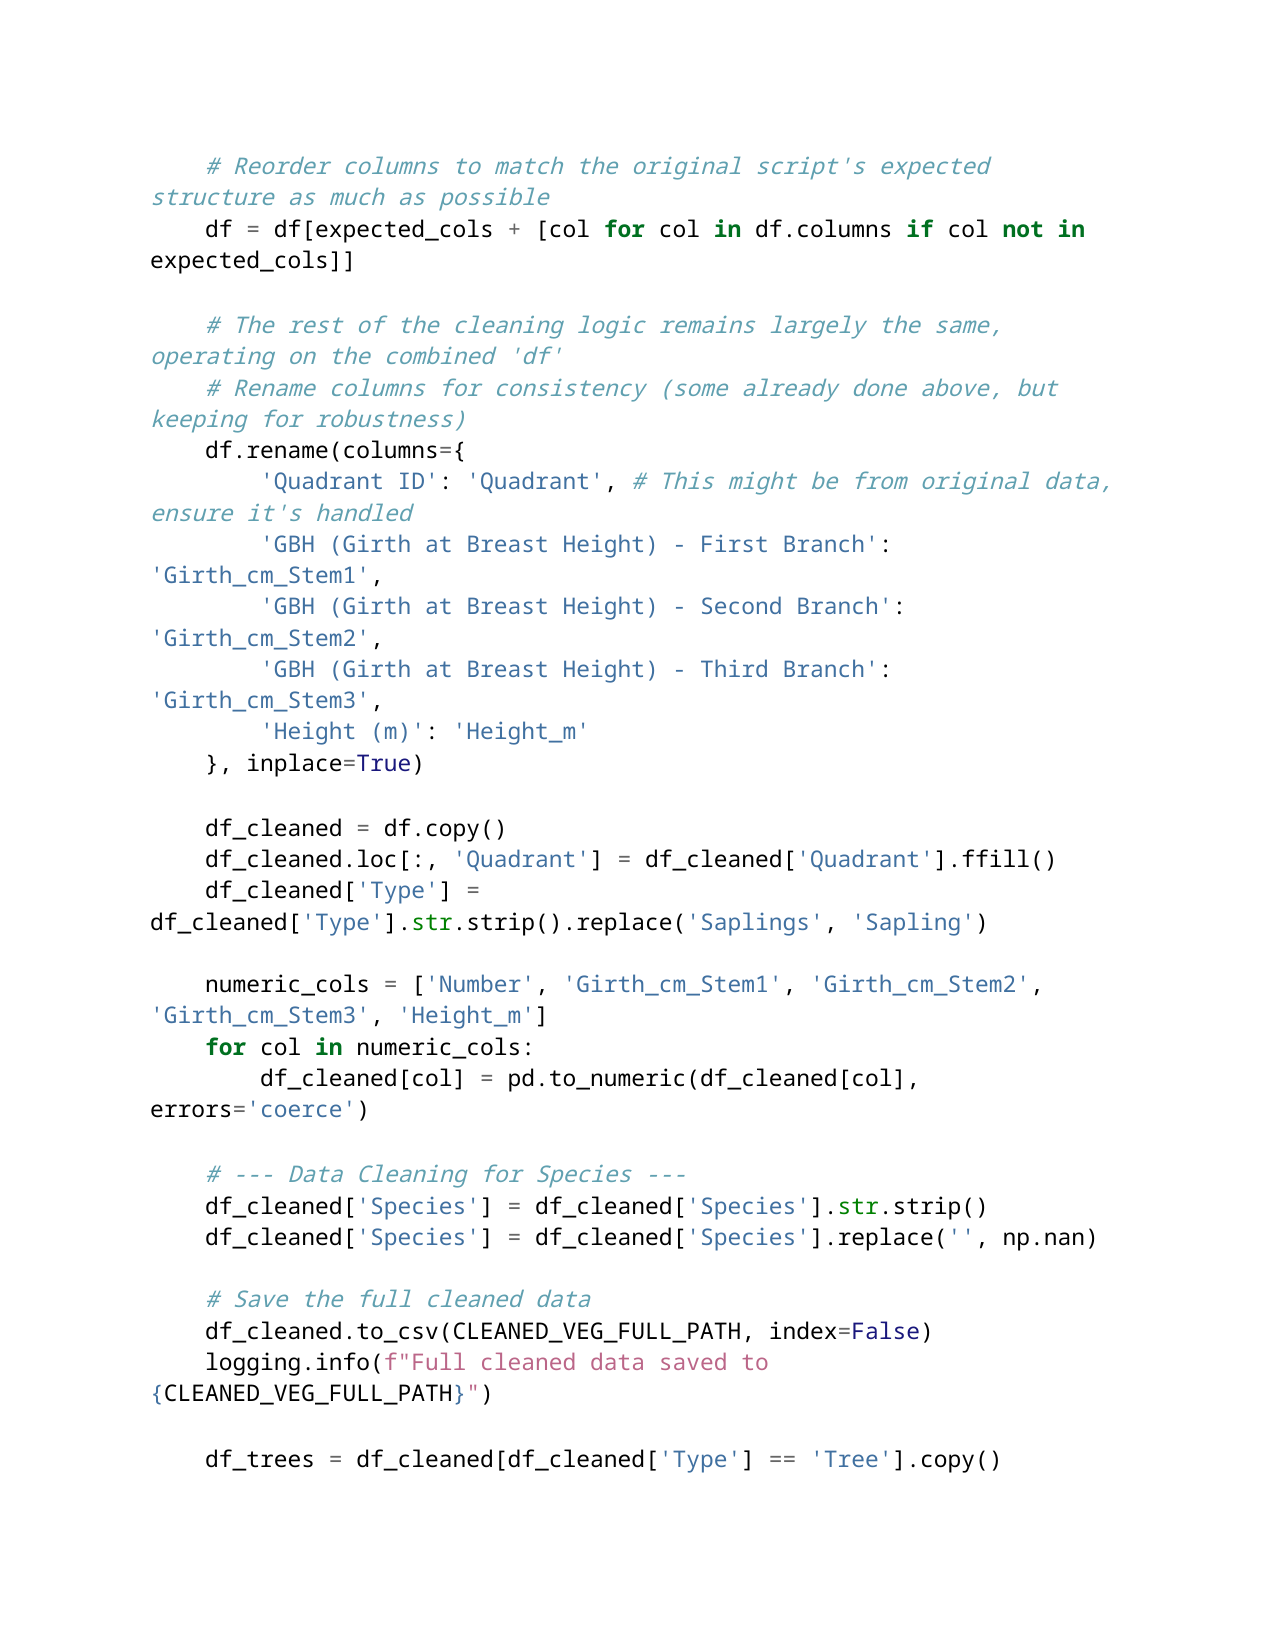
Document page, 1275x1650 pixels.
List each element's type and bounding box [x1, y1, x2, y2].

text [150, 150, 1125, 1474]
